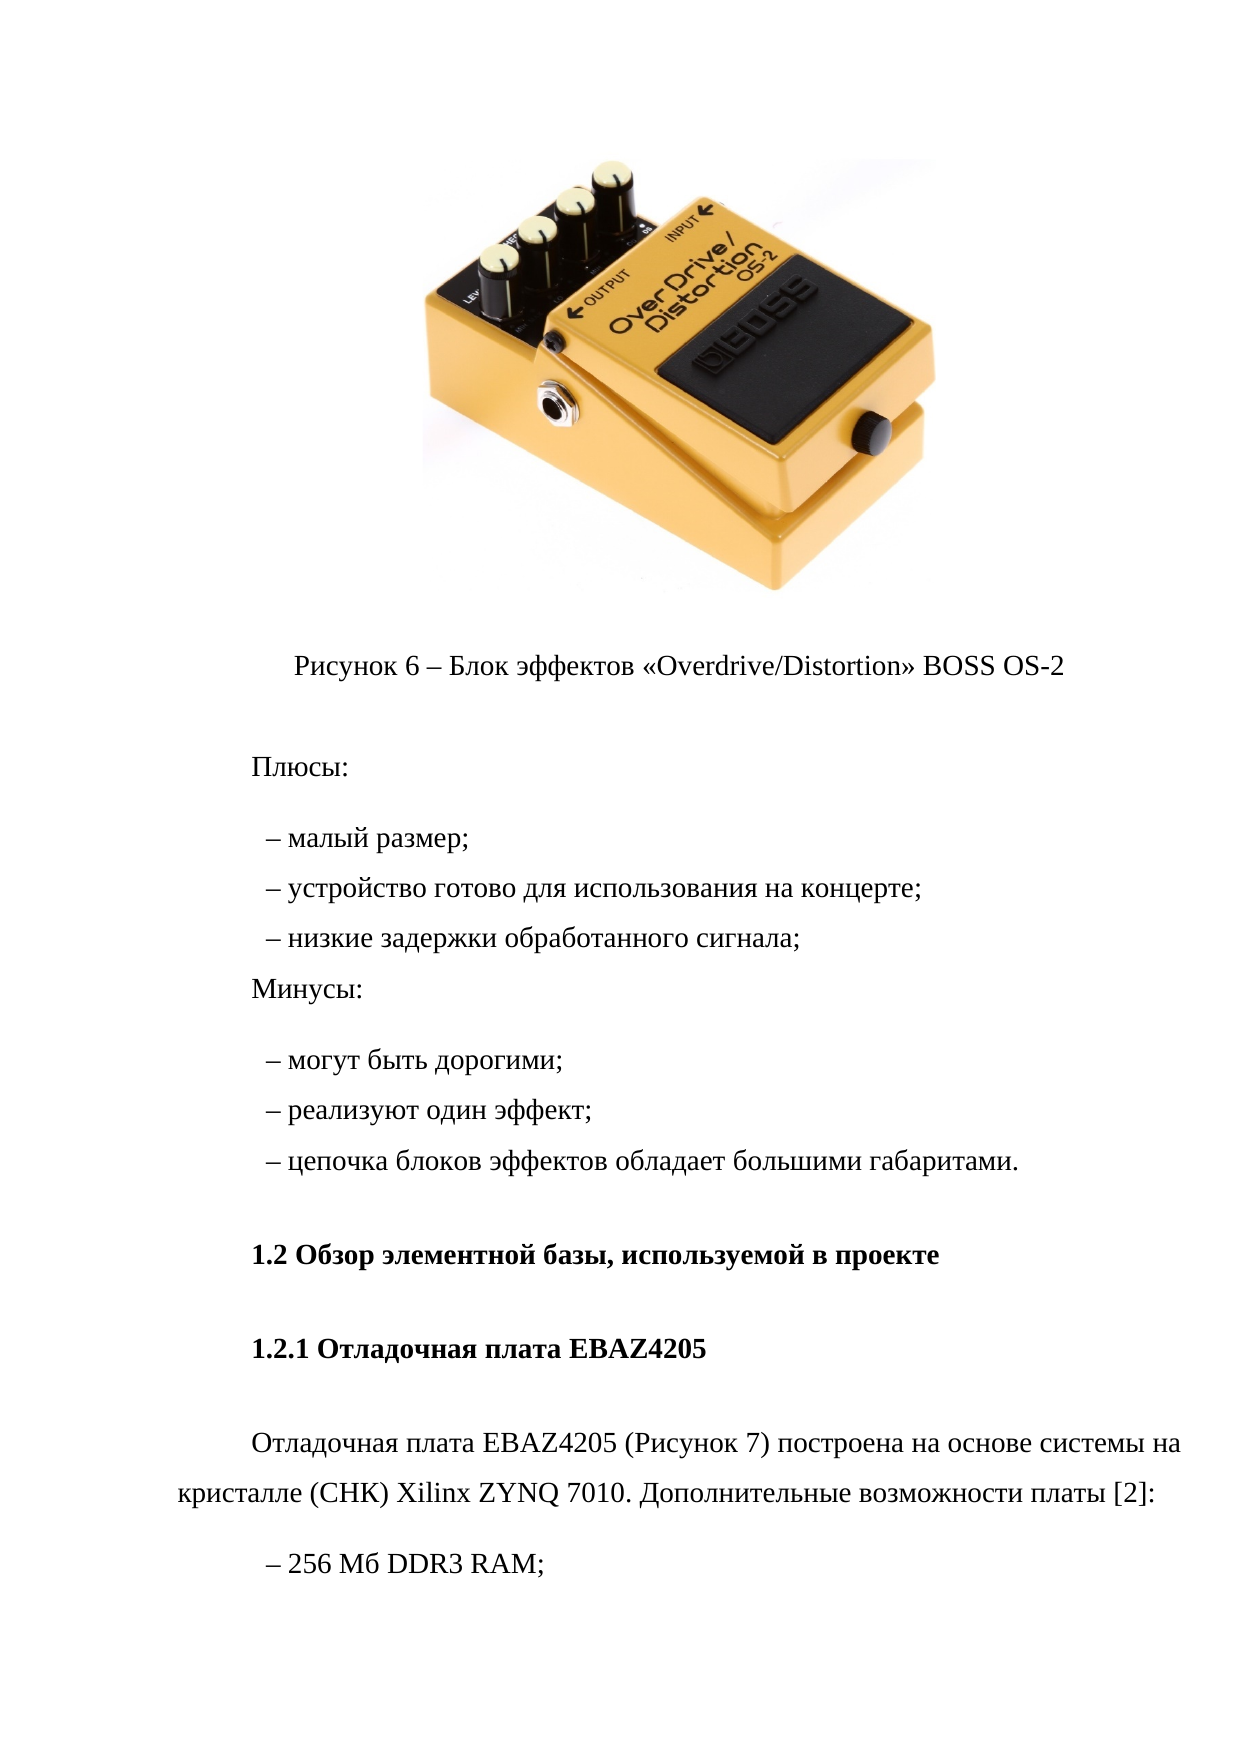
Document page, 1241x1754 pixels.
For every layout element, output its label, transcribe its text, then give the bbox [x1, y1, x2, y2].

subtitle Обзор элементной базы, используемой в проекте [177, 1237, 1181, 1270]
text реализуют один эффект; [192, 1092, 1181, 1126]
text Минусы: [177, 971, 1181, 1004]
text 256 Мб DDR3 RAM; [192, 1546, 1181, 1580]
text Рисунок 6 – Блок эффектов «Overdrive/Distortion» BOSS OS-2 [177, 648, 1181, 682]
text устройство готово для использования на концерте; [192, 870, 1181, 904]
subtitle Отладочная плата EBAZ4205 [177, 1331, 1181, 1364]
text малый размер; [192, 820, 1181, 853]
text цепочка блоков эффектов обладает большими габаритами. [192, 1143, 1181, 1176]
text Отладочная плата EBAZ4205 (Рисунок 7) построена на основе системы на кристалле (СНК) Xilinx ZYNQ 7010. Дополнительные возможности платы [2]: [177, 1425, 1181, 1509]
text Плюсы: [177, 749, 1181, 782]
text могут быть дорогими; [192, 1042, 1181, 1076]
picture [422, 118, 937, 632]
text низкие задержки обработанного сигнала; [192, 921, 1181, 954]
